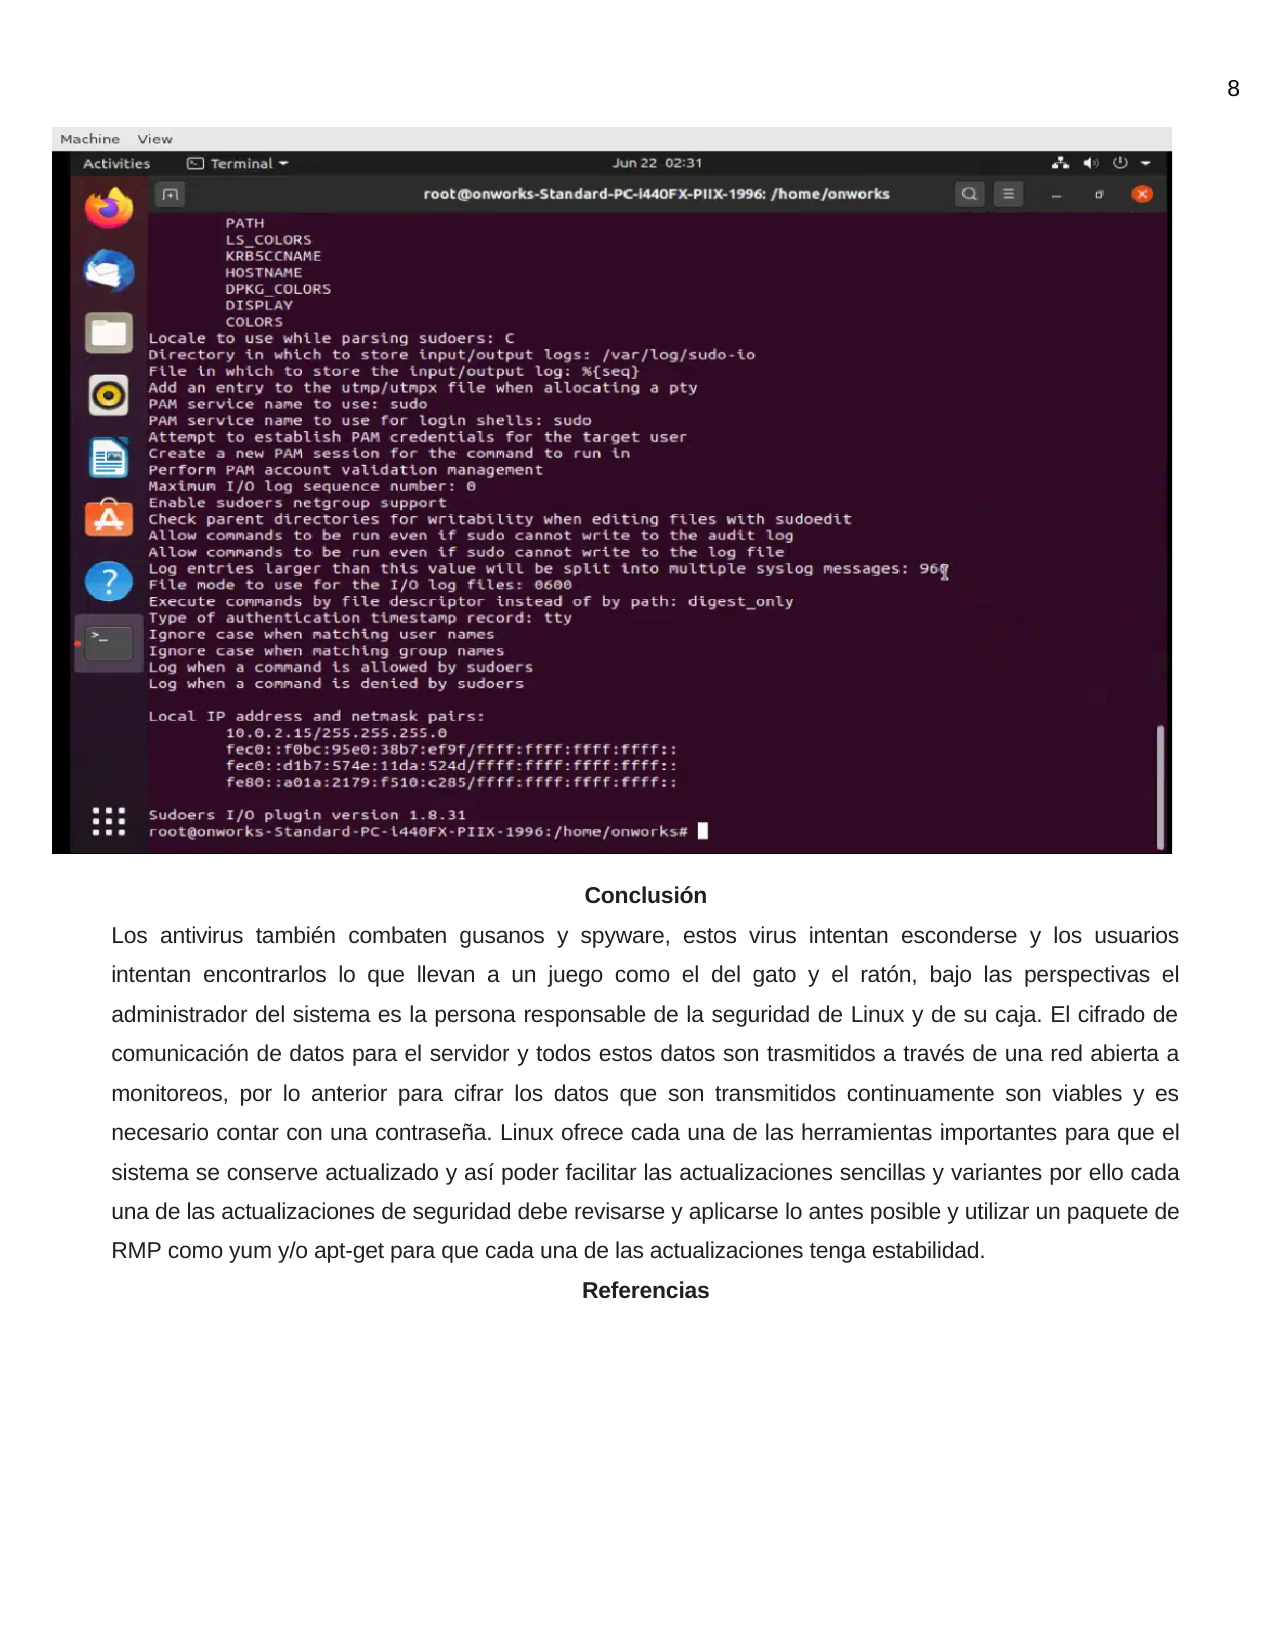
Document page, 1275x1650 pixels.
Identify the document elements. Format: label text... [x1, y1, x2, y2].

picture [52, 127, 1173, 854]
text Conclusión [111, 882, 1181, 908]
text Referencias [111, 1277, 1181, 1303]
text Los antivirus también combaten gusanos y spyware, estos virus intentan esconderse y los usuarios intentan encontrarlos lo que llevan a un juego como el del gato y el ratón, bajo las perspectivas el administrador del sistema es la persona responsable de la seguridad de Linux y de su caja. El cifrado de comunicación de datos para el servidor y todos estos datos son trasmitidos a través de una red abierta a monitoreos, por lo anterior para cifrar los datos que son transmitidos continuamente son viables y es necesario contar con una contraseña. Linux ofrece cada una de las herramientas importantes para que el sistema se conserve actualizado y así poder facilitar las actualizaciones sencillas y variantes por ello cada una de las actualizaciones de seguridad debe revisarse y aplicarse lo antes posible y utilizar un paquete de RMP como yum y/o apt-get para que cada una de las actualizaciones tenga estabilidad. [111, 922, 1181, 1264]
